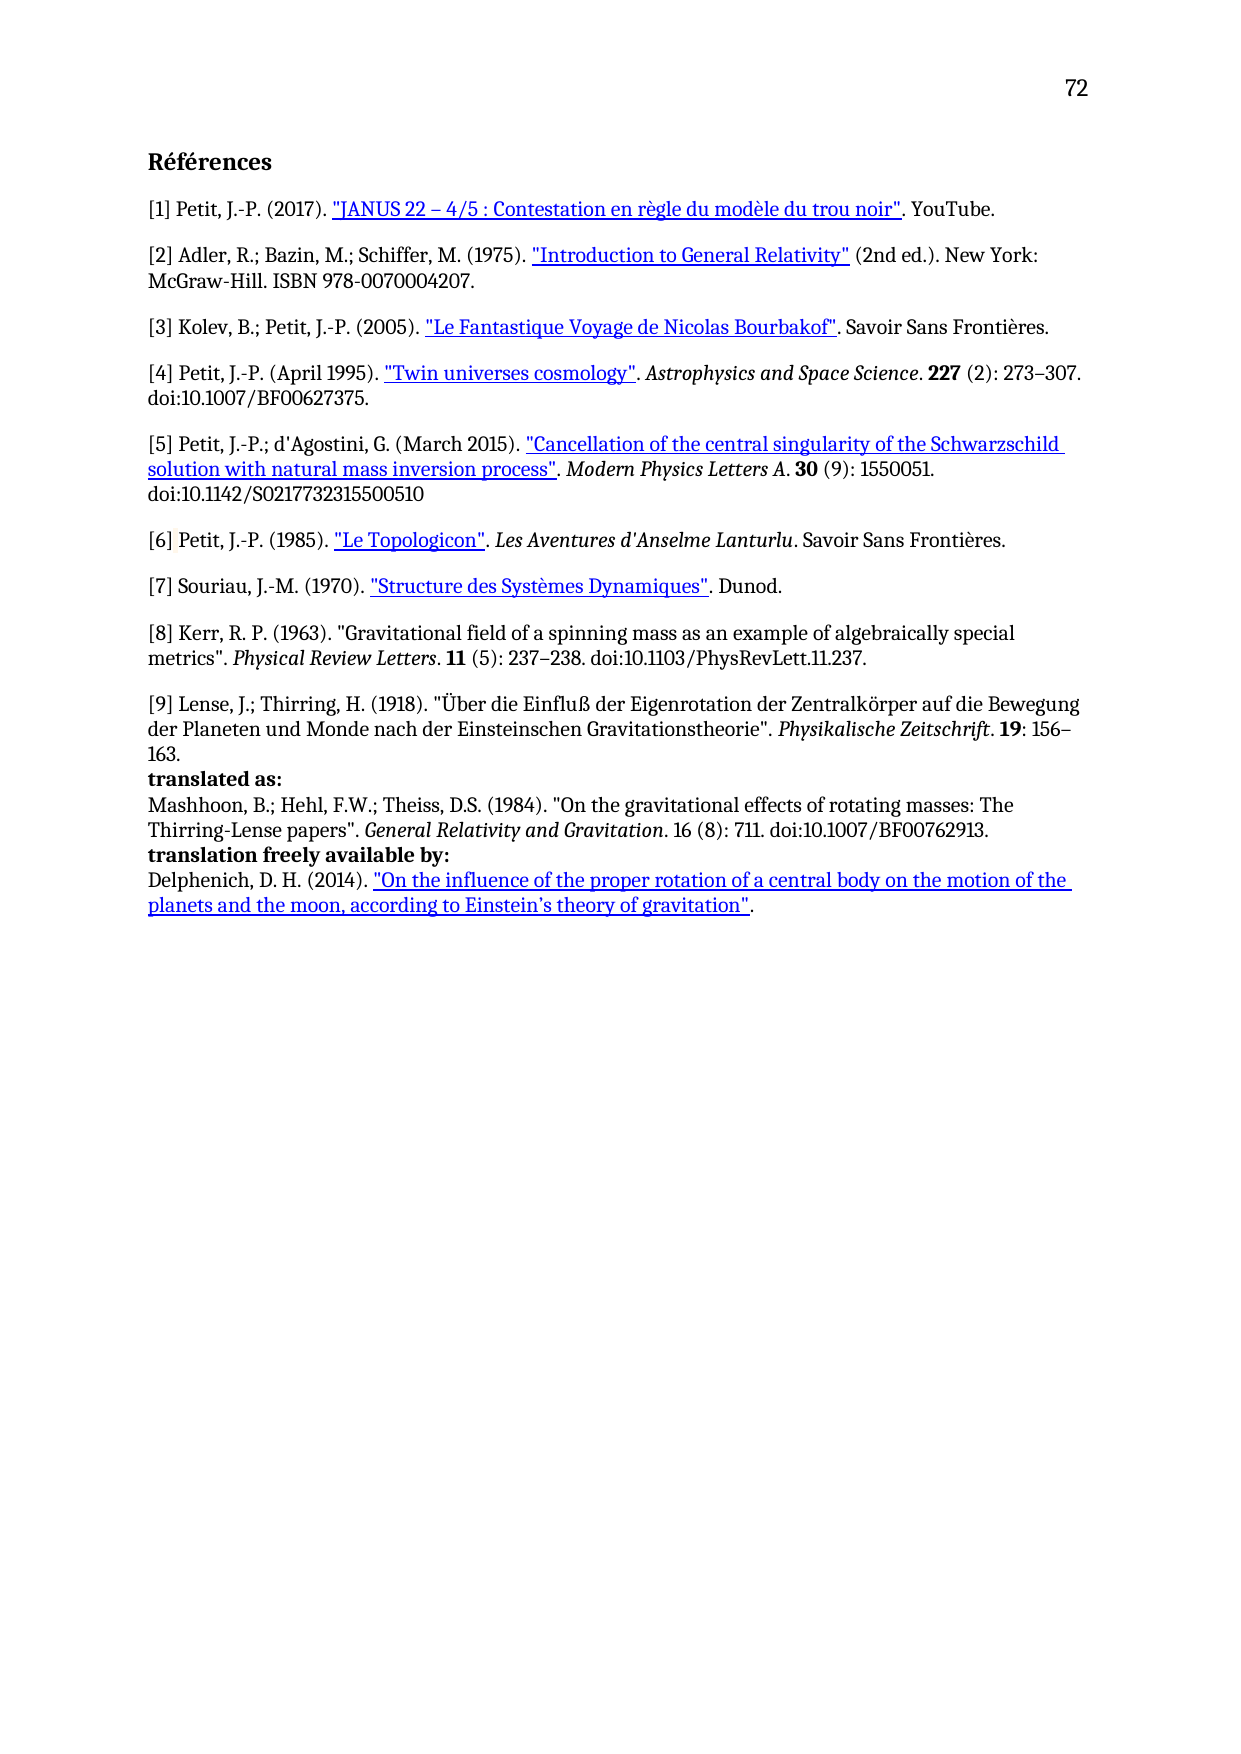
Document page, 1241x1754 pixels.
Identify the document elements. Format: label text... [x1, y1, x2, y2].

text [7] Souriau, J.-M. (1970). "Structure des Systèmes Dynamiques". Dunod. [148, 574, 1093, 599]
text [3] Kolev, B.; Petit, J.-P. (2005). "Le Fantastique Voyage de Nicolas Bourbakof". Savoir Sans Frontières. [148, 314, 1093, 340]
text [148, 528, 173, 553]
text [2] Adler, R.; Bazin, M.; Schiffer, M. (1975). "Introduction to General Relativity" (2nd ed.). New York: McGraw-Hill. ISBN 978-0070004207. [148, 243, 1093, 294]
text [8] Kerr, R. P. (1963). "Gravitational field of a spinning mass as an example of algebraically special metrics". Physical Review Letters. 11 (5): 237–238. doi:10.1103/PhysRevLett.11.237. [148, 620, 1093, 671]
text Références [148, 148, 1093, 176]
text [4] Petit, J.-P. (April 1995). "Twin universes cosmology". Astrophysics and Space Science. 227 (2): 273–307. doi:10.1007/BF00627375. [148, 361, 1093, 411]
text [1] Petit, J.-P. (2017). "JANUS 22 – 4/5 : Contestation en règle du modèle du trou noir". YouTube. [148, 197, 1093, 222]
text [9] Lense, J.; Thirring, H. (1918). "Über die Einfluß der Eigenrotation der Zentralkörper auf die Bewegung der Planeten und Monde nach der Einsteinschen Gravitationstheorie". Physikalische Zeitschrift. 19: 156–163. translated as: Mashhoon, B.; Hehl, F.W.; Theiss, D.S. (1984). "On the gravitational effects of rotating masses: The Thirring-Lense papers". General Relativity and Gravitation. 16 (8): 711. doi:10.1007/BF00762913. translation freely available by: Delphenich, D. H. (2014). "On the influence of the proper rotation of a central body on the motion of the planets and the moon, according to Einstein’s theory of gravitation". [148, 692, 1093, 918]
text [6] Petit, J.-P. (1985). "Le Topologicon". Les Aventures d'Anselme Lanturlu. Savoir Sans Frontières. [178, 528, 1093, 553]
text [5] Petit, J.-P.; d'Agostini, G. (March 2015). "Cancellation of the central singularity of the Schwarzschild solution with natural mass inversion process". Modern Physics Letters A. 30 (9): 1550051. doi:10.1142/S0217732315500510 [148, 432, 1093, 507]
